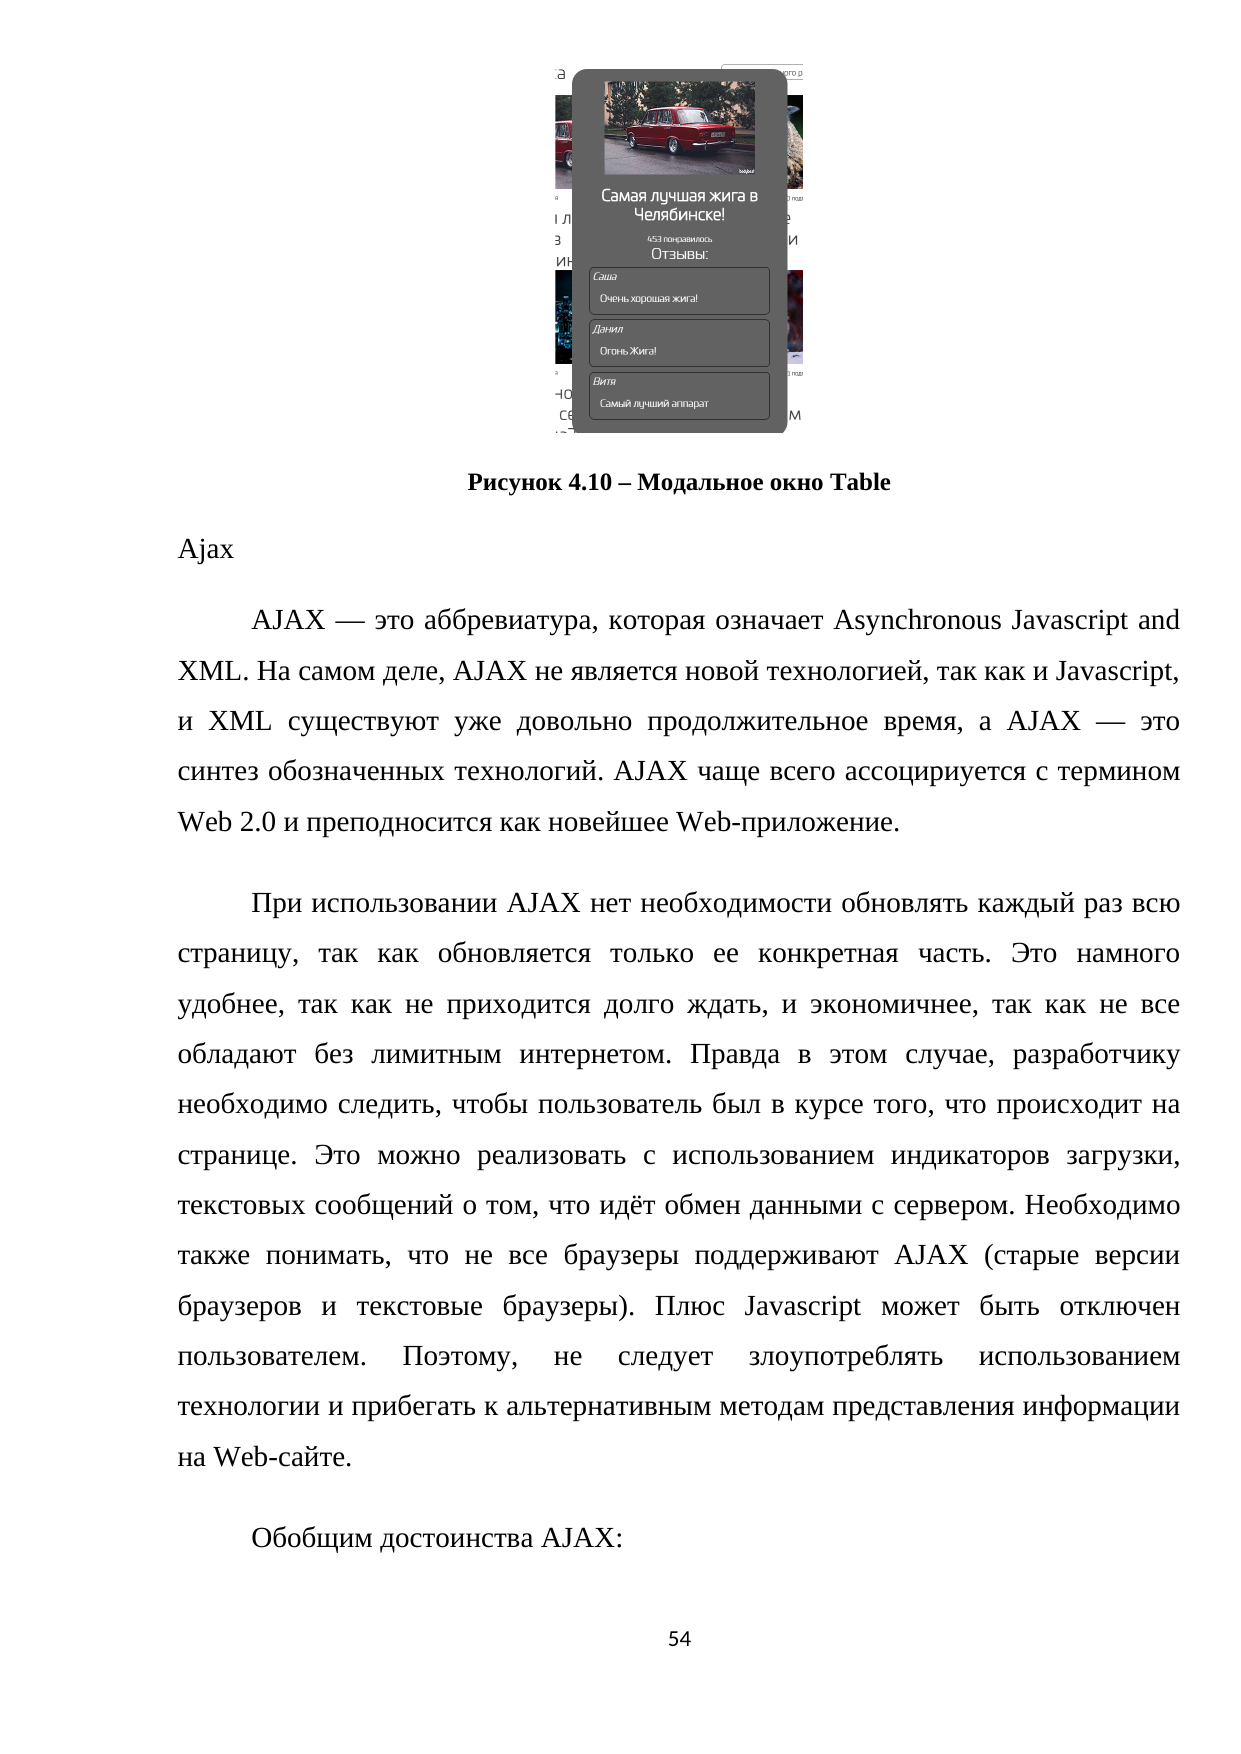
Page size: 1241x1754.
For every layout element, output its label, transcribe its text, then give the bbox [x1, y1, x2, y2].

picture [555, 59, 803, 433]
text При использовании AJAX нет необходимости обновлять каждый раз всю страницу, так как обновляется только ее конкретная часть. Это намного удобнее, так как не приходится долго ждать, и экономичнее, так как не все обладают без лимитным интернетом. Правда в этом случае, разработчику необходимо следить, чтобы пользователь был в курсе того, что происходит на странице. Это можно реализовать с использованием индикаторов загрузки, текстовых сообщений о том, что идёт обмен данными с сервером. Необходимо также понимать, что не все браузеры поддерживают AJAX (старые версии браузеров и текстовые браузеры). Плюс Javascript может быть отключен пользователем. Поэтому, не следует злоупотреблять использованием технологии и прибегать к альтернативным методам представления информации на Web-сайте. [177, 885, 1181, 1472]
text Обобщим достоинства AJAX: [177, 1520, 1181, 1554]
text Ajax [177, 531, 1181, 565]
text AJAX — это аббревиатура, которая означает Asynchronous Javascript and XML. На самом деле, AJAX не является новой технологией, так как и Javascript, и XML существуют уже довольно продолжительное время, а AJAX — это синтез обозначенных технологий. AJAX чаще всего ассоцириуется с термином Web 2.0 и преподносится как новейшее Web-приложение. [177, 602, 1181, 837]
text Рисунок 4.10 – Модальное окно Table [177, 467, 1181, 496]
